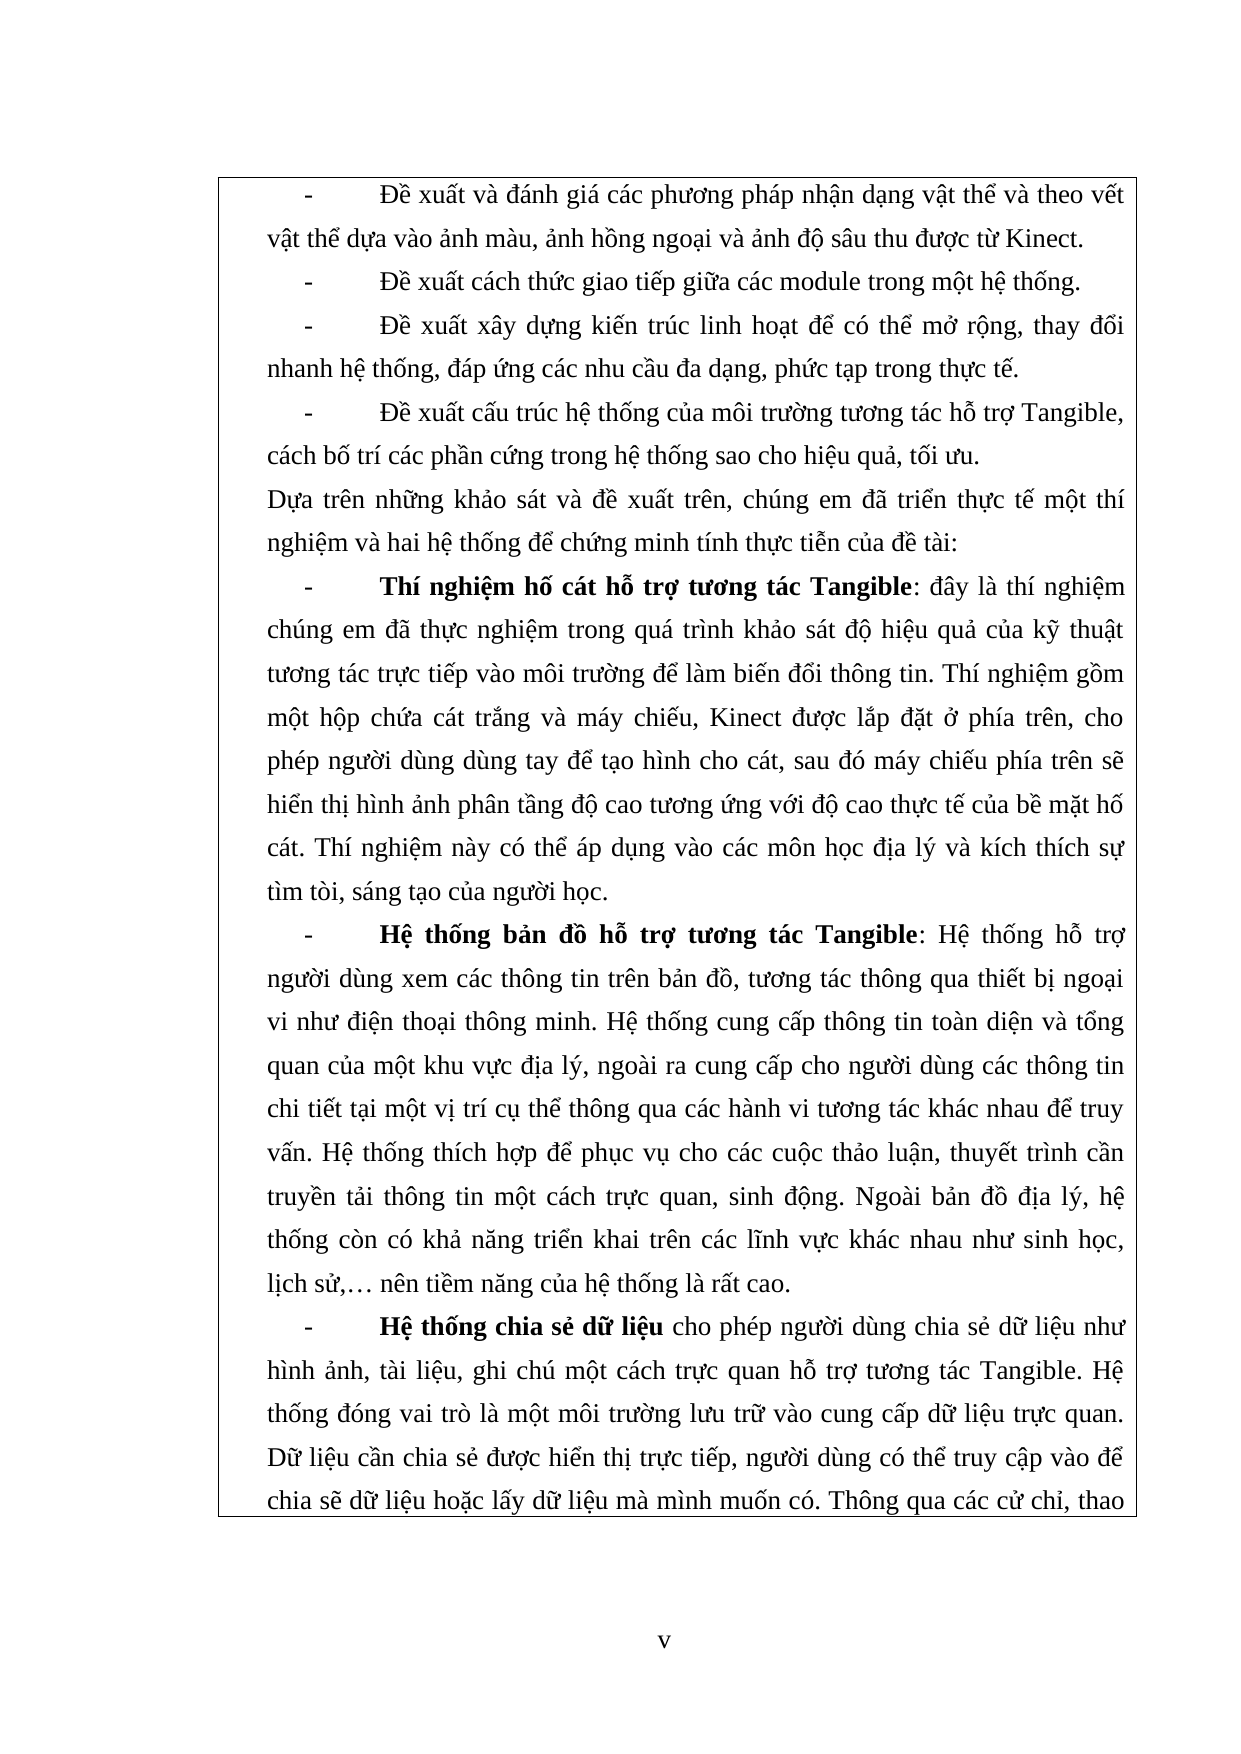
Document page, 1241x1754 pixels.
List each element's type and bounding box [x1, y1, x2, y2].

table_cell [219, 178, 1136, 1516]
